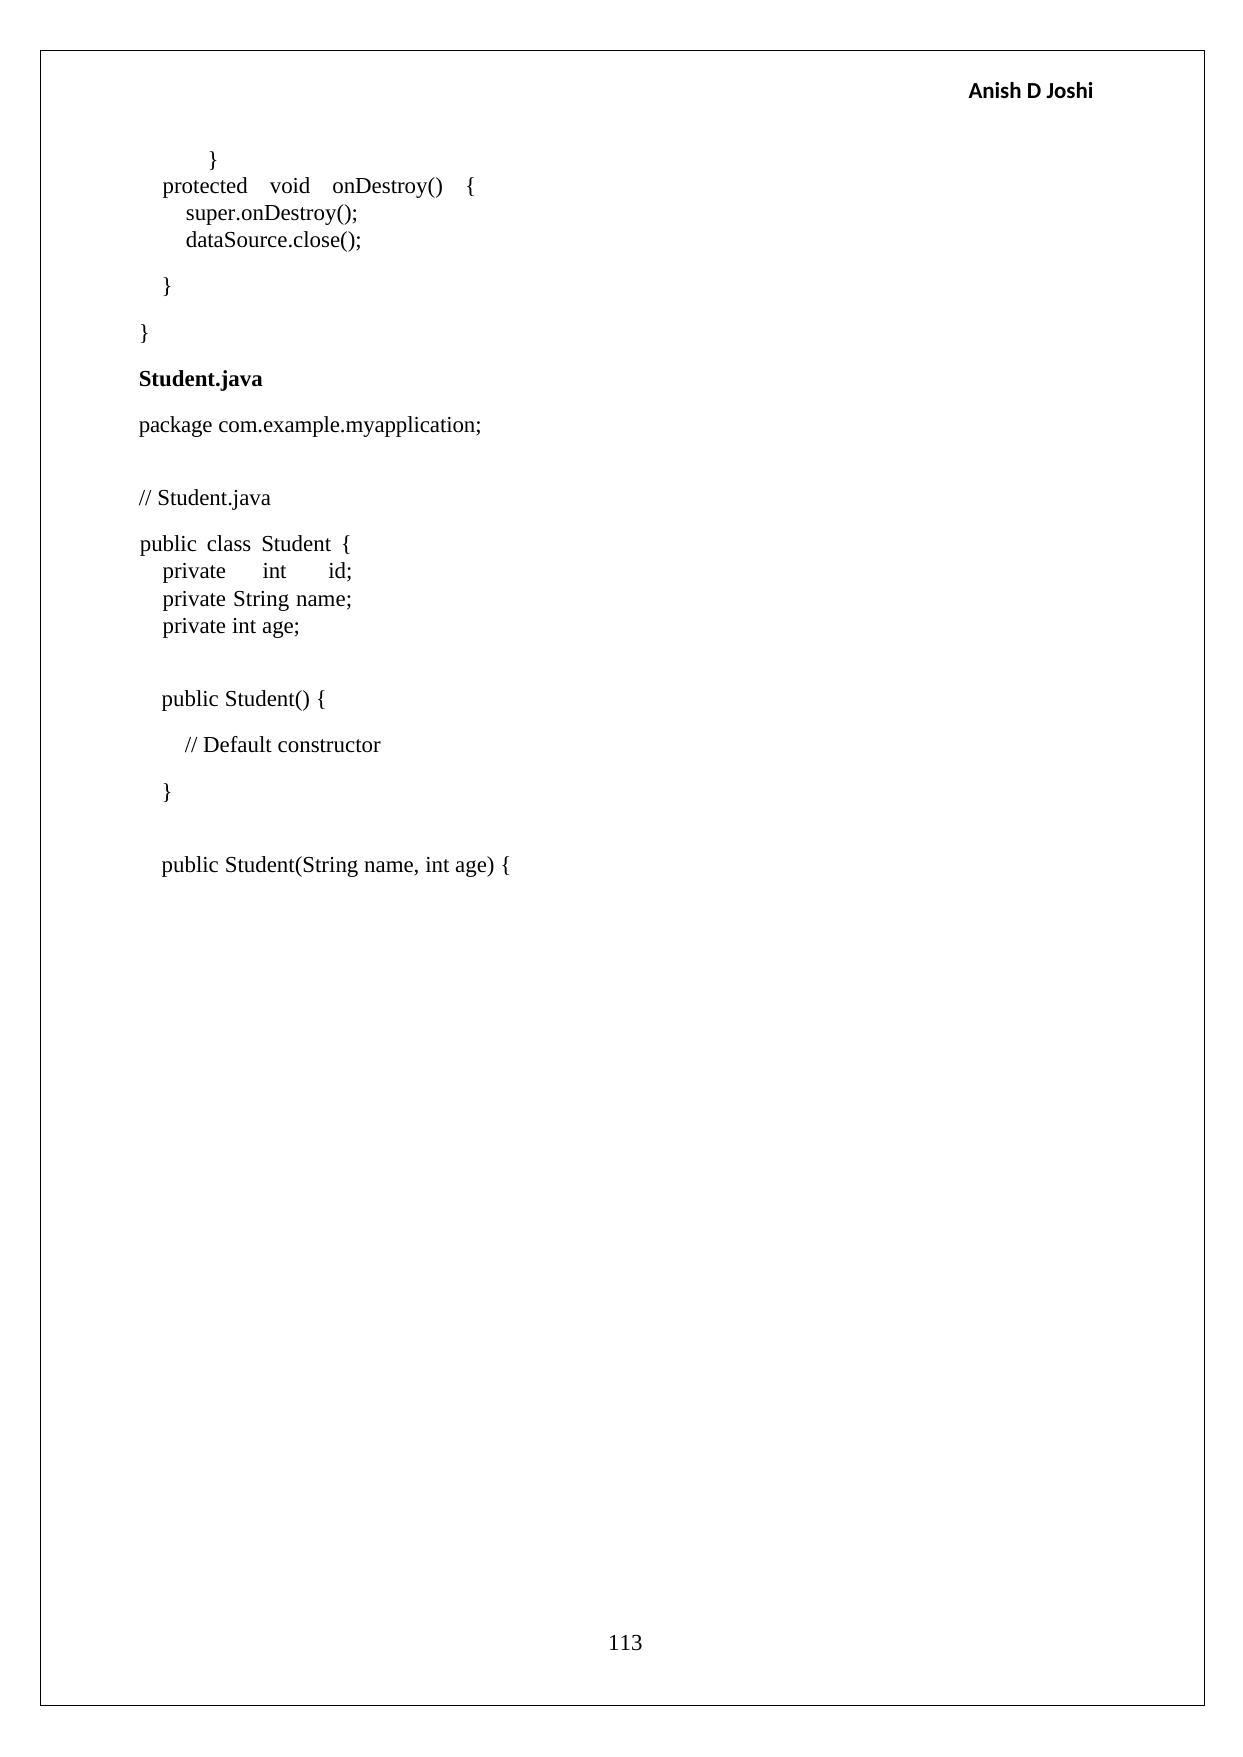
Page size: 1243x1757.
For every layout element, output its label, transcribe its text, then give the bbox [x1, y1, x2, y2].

text } [161, 778, 1204, 804]
text } [161, 273, 1204, 299]
text public Student(String name, int age) { [161, 851, 1204, 877]
text } [207, 147, 1204, 172]
text protected void onDestroy() { super.onDestroy(); dataSource.close(); [162, 172, 477, 253]
text // Student.java [138, 484, 1204, 510]
text Student.java [138, 366, 1204, 392]
text } [138, 319, 1204, 345]
text package com.example.myapplication; [138, 412, 1204, 438]
text public Student() { [161, 684, 1204, 711]
text // Default constructor [184, 732, 1204, 758]
text public class Student { private int id; private String name; private int age; [139, 530, 352, 638]
